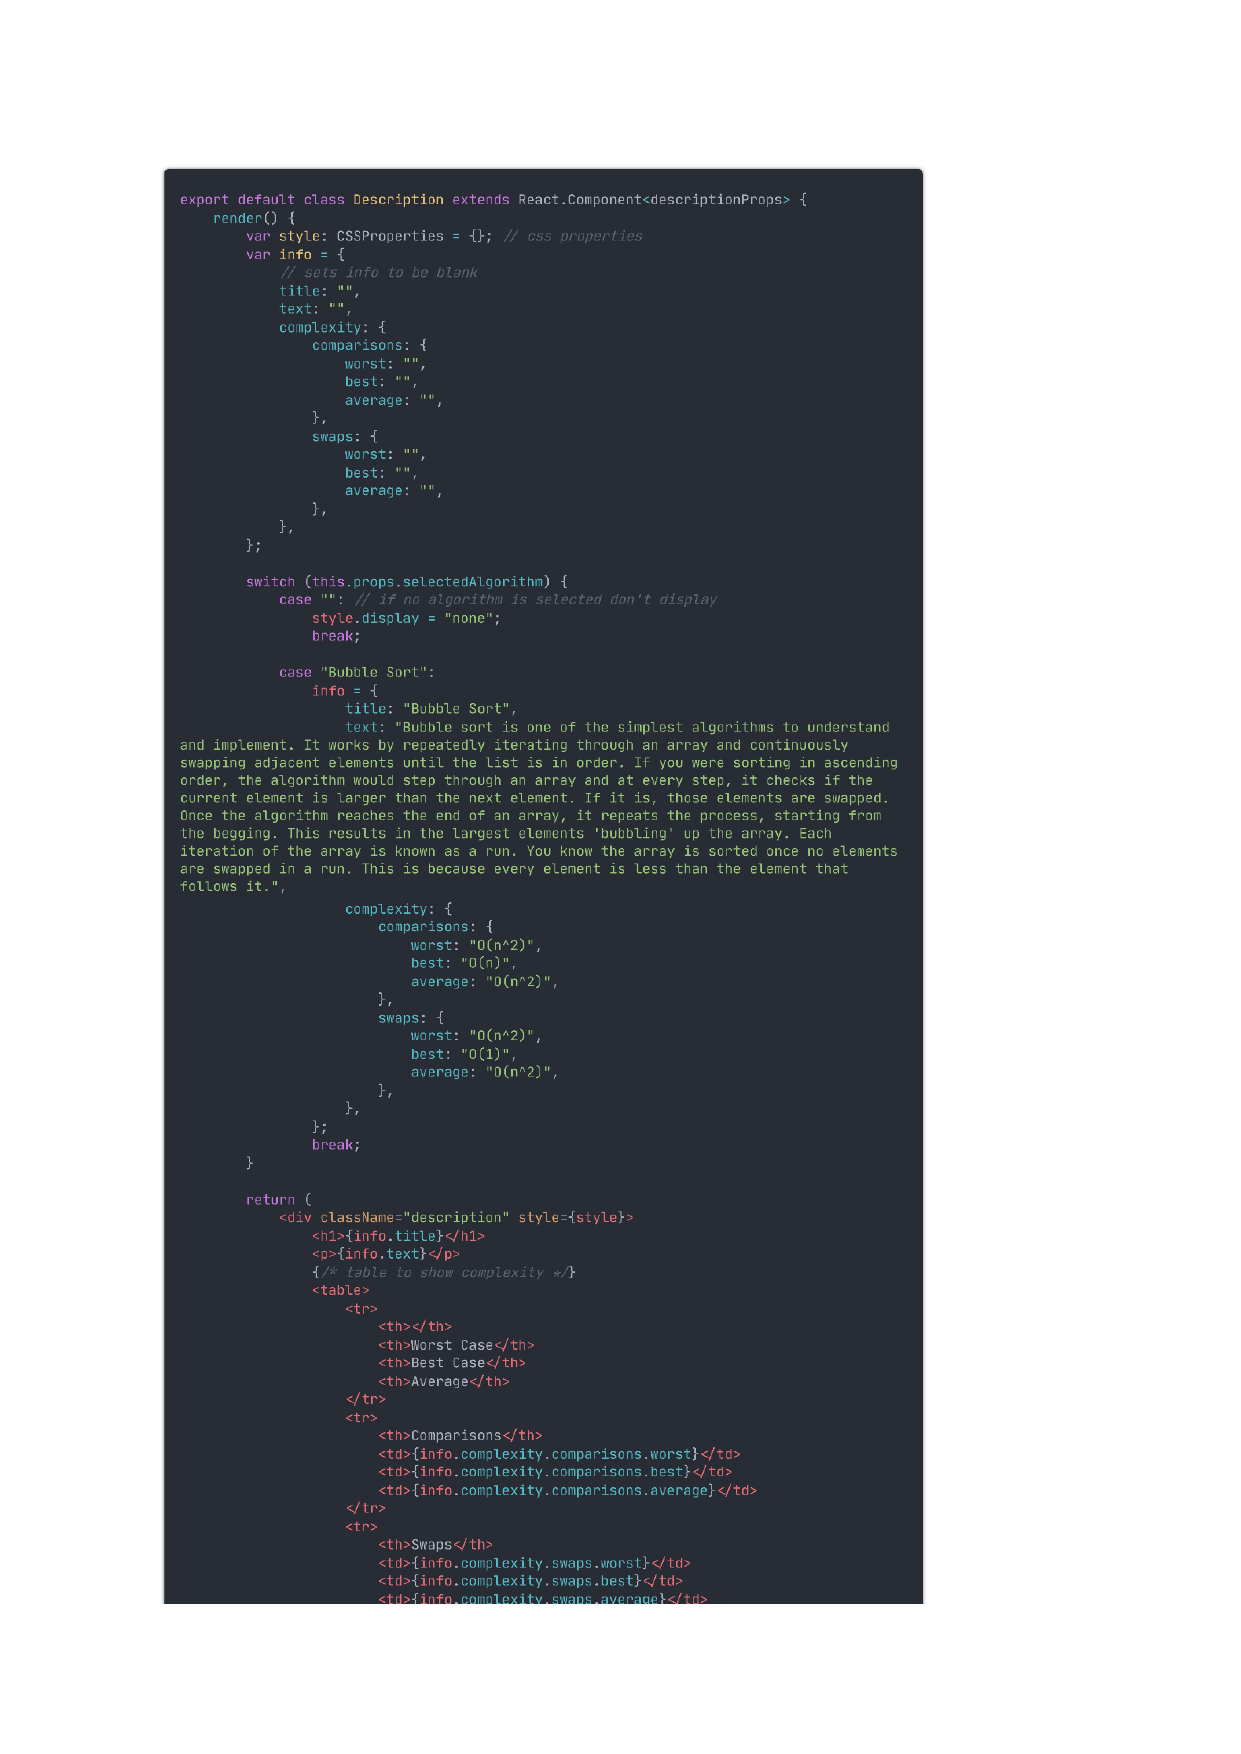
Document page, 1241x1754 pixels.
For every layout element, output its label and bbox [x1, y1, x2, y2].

picture [150, 150, 936, 1604]
